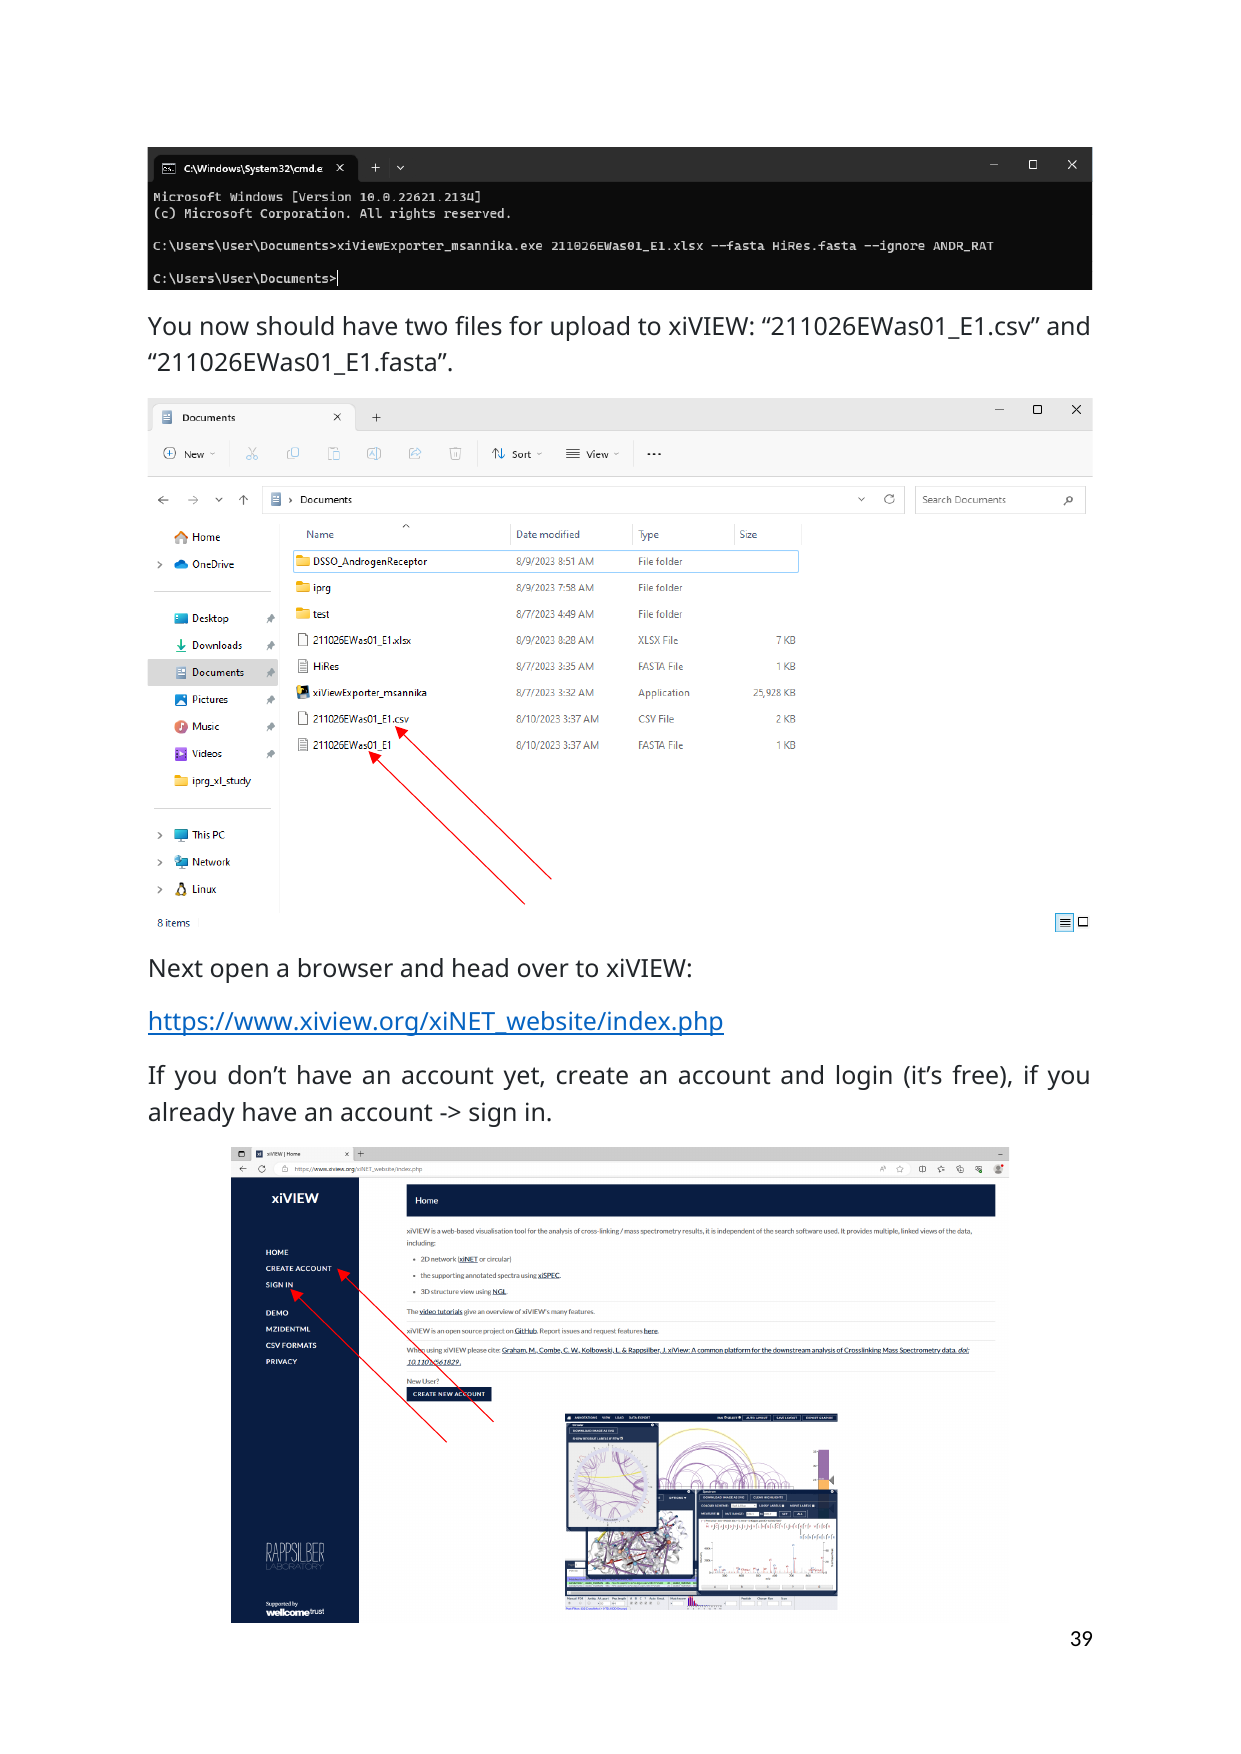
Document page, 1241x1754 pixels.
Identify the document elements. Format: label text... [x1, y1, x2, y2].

picture [231, 1147, 1010, 1623]
text You now should have two files for upload to xiVIEW: “211026EWas01_E1.csv” and “211026EWas01_E1.fasta”. [148, 308, 1093, 379]
picture [147, 398, 1093, 932]
picture [147, 147, 1093, 290]
text Next open a browser and head over to xiVIEW: [148, 951, 1093, 984]
text https://www.xiview.org/xiNET_website/index.php [148, 1004, 1093, 1038]
text If you don’t have an account yet, create an account and login (it’s free), if you already have an account -> sign in. [148, 1057, 1093, 1128]
